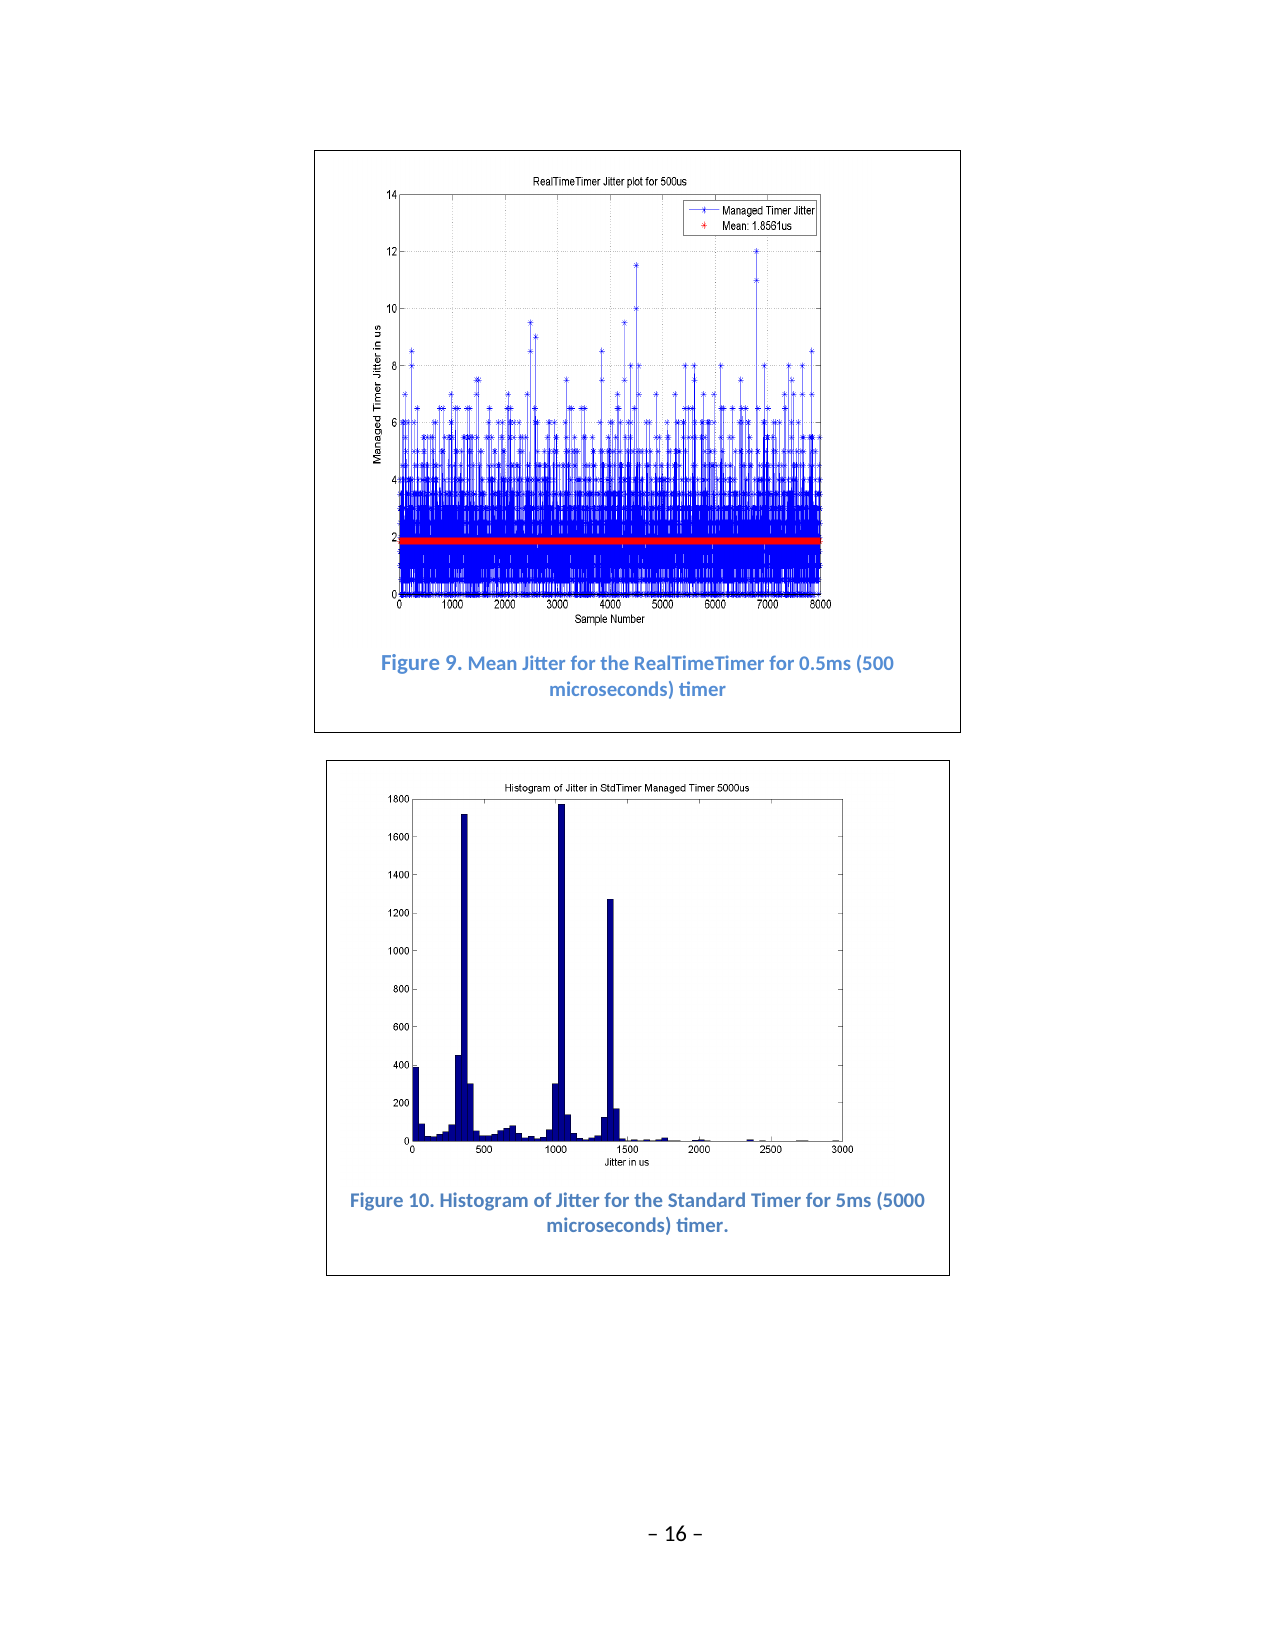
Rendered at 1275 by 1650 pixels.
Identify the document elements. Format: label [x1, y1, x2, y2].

picture [340, 767, 895, 1187]
picture [329, 157, 872, 648]
